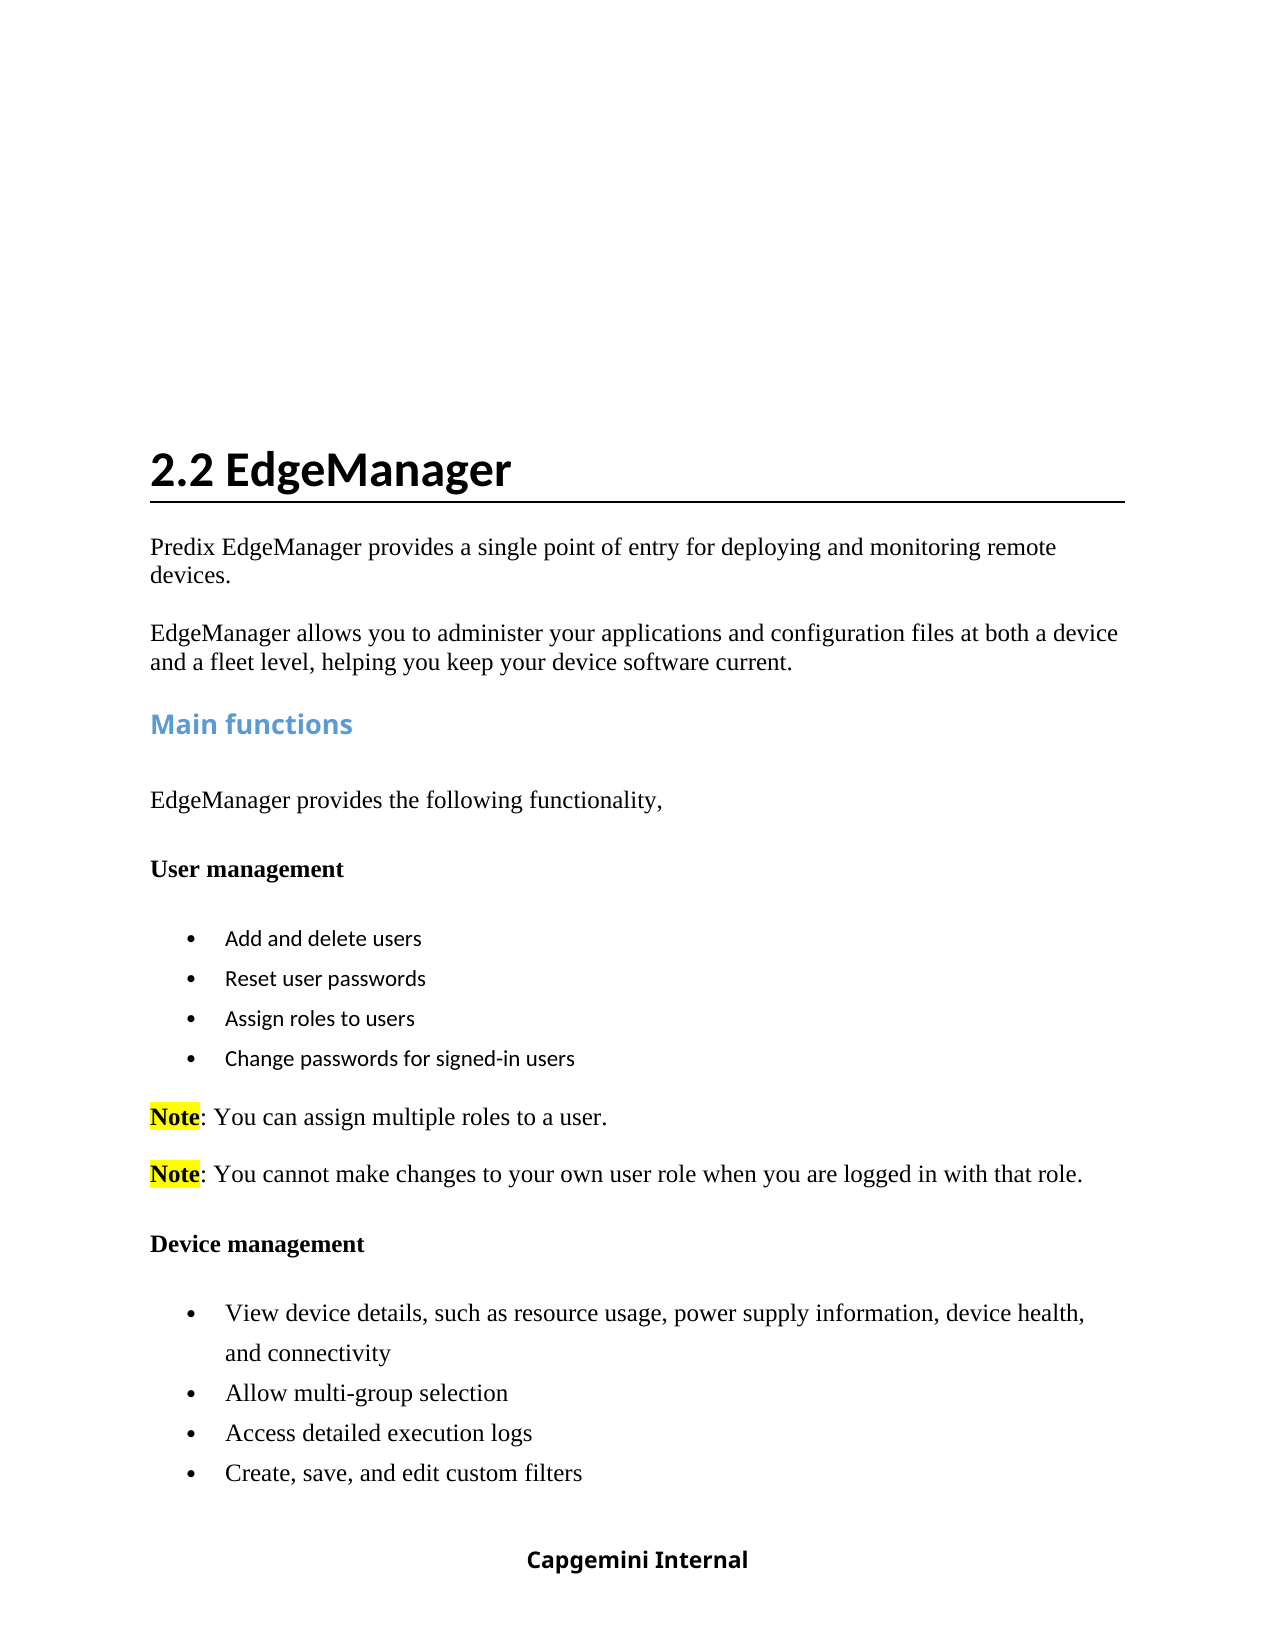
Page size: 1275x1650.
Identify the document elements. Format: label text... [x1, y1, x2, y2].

subtitle Main functions [150, 705, 1125, 742]
list Create, save, and edit custom filters [187, 1447, 1125, 1487]
text EdgeManager allows you to administer your applications and configuration files at both a device and a fleet level, helping you keep your device software current. [150, 618, 1125, 676]
text 2.2 EdgeManager [150, 438, 1125, 501]
text Predix EdgeManager provides a single point of entry for deploying and monitoring remote devices. [150, 532, 1125, 589]
list Reset user passwords [187, 952, 1125, 992]
list View device details, such as resource usage, power supply information, device health, and connectivity [187, 1287, 1125, 1367]
text EdgeManager provides the following functionality, [150, 774, 1125, 814]
list Change passwords for signed-in users [187, 1032, 1125, 1072]
text User management [150, 843, 1125, 883]
list Add and delete users [187, 912, 1125, 952]
list Allow multi-group selection [187, 1367, 1125, 1407]
text Note: You cannot make changes to your own user role when you are logged in with that role. [150, 1159, 1125, 1188]
list Assign roles to users [187, 992, 1125, 1032]
text Note: You can assign multiple roles to a user. [200, 1102, 1125, 1130]
list Access detailed execution logs [187, 1407, 1125, 1447]
text Device management [150, 1217, 1125, 1257]
